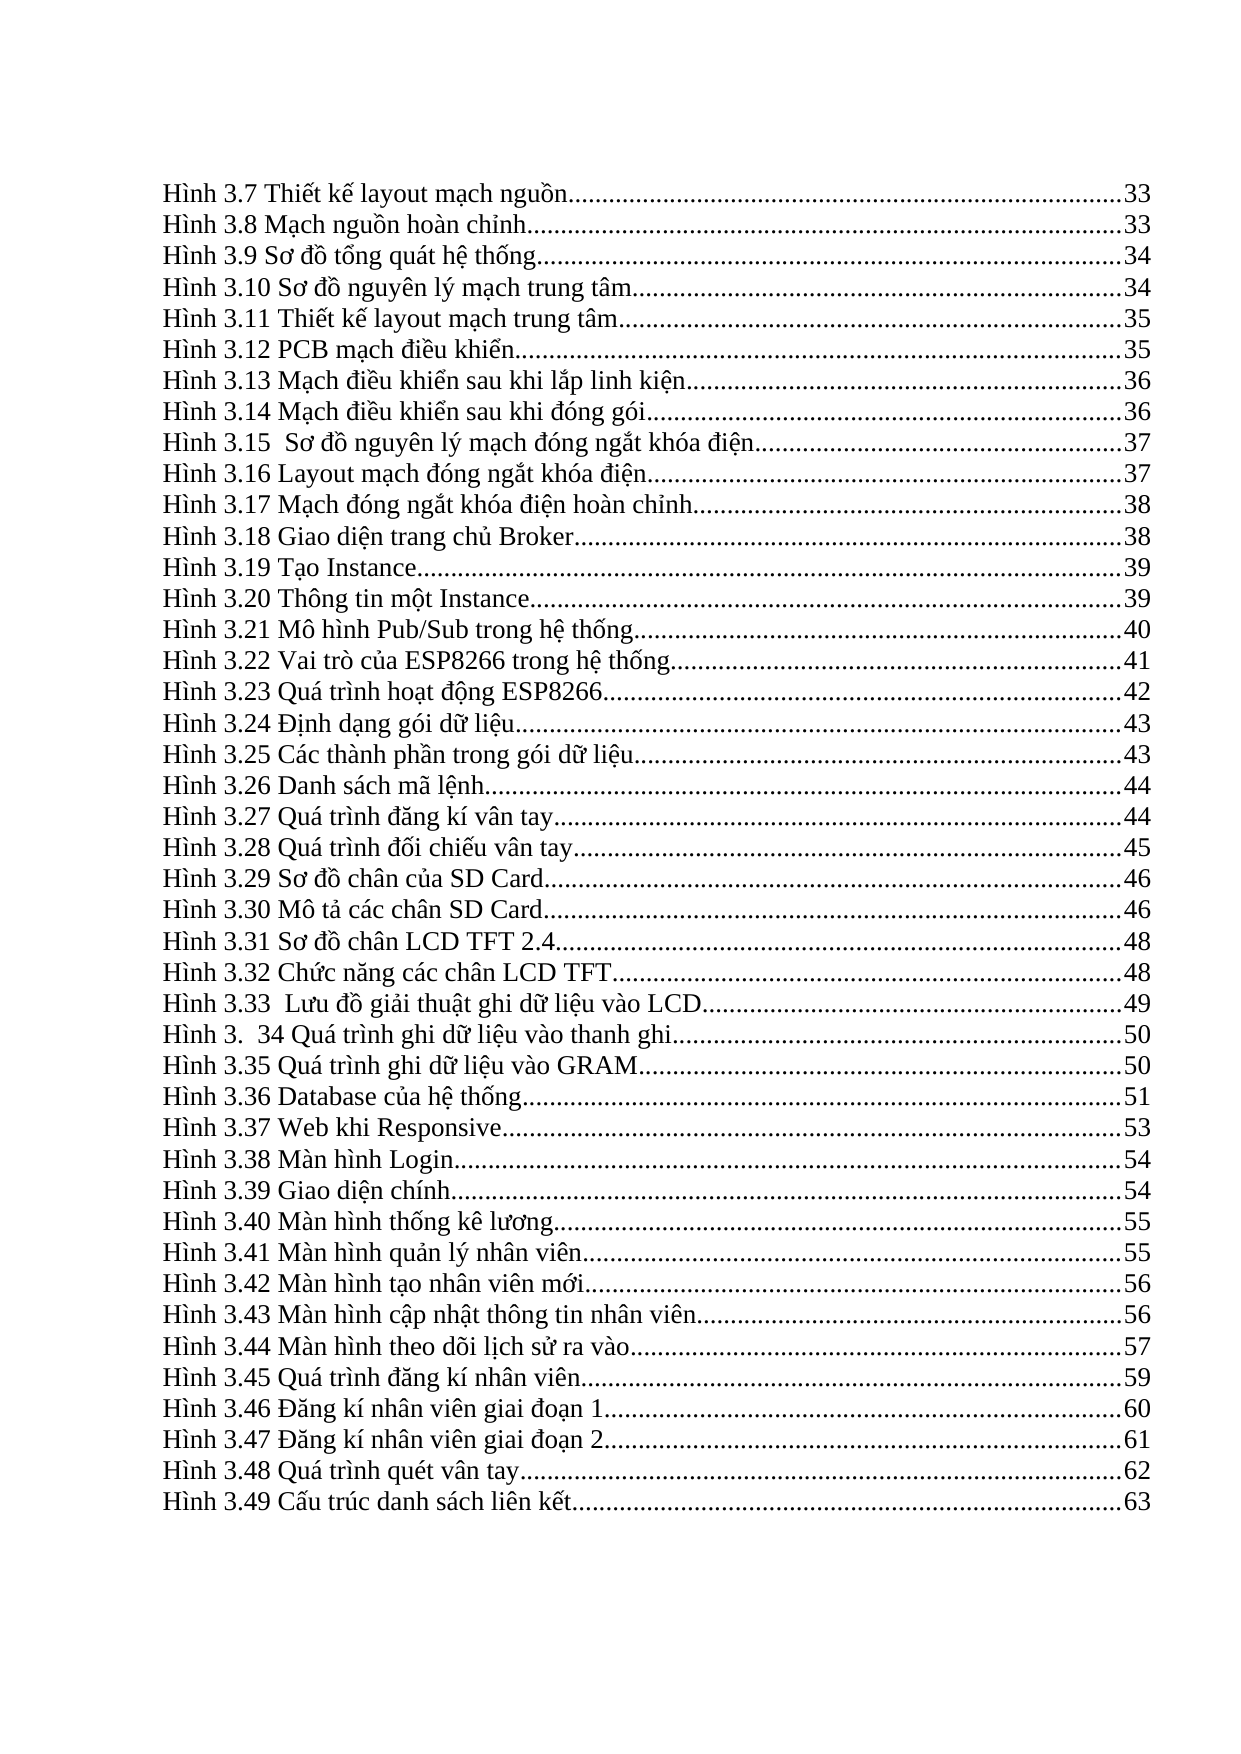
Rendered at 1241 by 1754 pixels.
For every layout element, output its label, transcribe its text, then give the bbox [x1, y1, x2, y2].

text Hình 3.24 Định dạng gói dữ liệu 43 [162, 707, 1152, 738]
text Hình 3.26 Danh sách mã lệnh 44 [162, 769, 1152, 800]
text Hình 3.11 Thiết kế layout mạch trung tâm 35 [162, 302, 1152, 333]
text Hình 3.48 Quá trình quét vân tay 62 [162, 1454, 1152, 1485]
text Hình 3.18 Giao diện trang chủ Broker 38 [162, 520, 1152, 551]
text Hình 3.32 Chức năng các chân LCD TFT 48 [162, 956, 1152, 987]
text Hình 3.33 Lưu đồ giải thuật ghi dữ liệu vào LCD 49 [162, 987, 1152, 1018]
text Hình 3.12 PCB mạch điều khiển 35 [162, 333, 1152, 364]
text Hình 3.30 Mô tả các chân SD Card 46 [162, 893, 1152, 925]
text Hình 3.21 Mô hình Pub/Sub trong hệ thống 40 [162, 613, 1152, 644]
text Hình 3.49 Cấu trúc danh sách liên kết 63 [162, 1485, 1152, 1516]
text Hình 3.13 Mạch điều khiển sau khi lắp linh kiện 36 [162, 364, 1152, 395]
text Hình 3.10 Sơ đồ nguyên lý mạch trung tâm 34 [162, 271, 1152, 302]
text Hình 3.43 Màn hình cập nhật thông tin nhân viên 56 [162, 1298, 1152, 1329]
text Hình 3.22 Vai trò của ESP8266 trong hệ thống 41 [162, 644, 1152, 676]
text Hình 3.44 Màn hình theo dõi lịch sử ra vào 57 [162, 1329, 1152, 1361]
text Hình 3.35 Quá trình ghi dữ liệu vào GRAM 50 [162, 1049, 1152, 1080]
text Hình 3.28 Quá trình đối chiếu vân tay 45 [162, 831, 1152, 862]
text Hình 3.19 Tạo Instance 39 [162, 551, 1152, 582]
text Hình 3.9 Sơ đồ tổng quát hệ thống 34 [162, 239, 1152, 271]
text Hình 3.42 Màn hình tạo nhân viên mới 56 [162, 1267, 1152, 1298]
text Hình 3.27 Quá trình đăng kí vân tay 44 [162, 800, 1152, 831]
text Hình 3.37 Web khi Responsive 53 [162, 1112, 1152, 1143]
text Hình 3.15 Sơ đồ nguyên lý mạch đóng ngắt khóa điện 37 [162, 426, 1152, 457]
text Hình 3.20 Thông tin một Instance 39 [162, 582, 1152, 613]
text Hình 3.23 Quá trình hoạt động ESP8266 42 [162, 676, 1152, 707]
text Hình 3. 34 Quá trình ghi dữ liệu vào thanh ghi 50 [162, 1018, 1152, 1049]
text Hình 3.39 Giao diện chính 54 [162, 1174, 1152, 1205]
text Hình 3.47 Đăng kí nhân viên giai đoạn 2 61 [162, 1423, 1152, 1454]
text Hình 3.46 Đăng kí nhân viên giai đoạn 1 60 [162, 1392, 1152, 1423]
text Hình 3.8 Mạch nguồn hoàn chỉnh 33 [162, 208, 1152, 239]
text Hình 3.14 Mạch điều khiển sau khi đóng gói 36 [162, 395, 1152, 426]
text Hình 3.7 Thiết kế layout mạch nguồn 33 [162, 177, 1152, 208]
text Hình 3.16 Layout mạch đóng ngắt khóa điện 37 [162, 457, 1152, 489]
text Hình 3.31 Sơ đồ chân LCD TFT 2.4 48 [162, 925, 1152, 956]
text Hình 3.25 Các thành phần trong gói dữ liệu 43 [162, 738, 1152, 769]
text Hình 3.40 Màn hình thống kê lương 55 [162, 1205, 1152, 1236]
text Hình 3.45 Quá trình đăng kí nhân viên 59 [162, 1361, 1152, 1392]
text Hình 3.38 Màn hình Login 54 [162, 1143, 1152, 1174]
text Hình 3.29 Sơ đồ chân của SD Card 46 [162, 862, 1152, 893]
text Hình 3.36 Database của hệ thống 51 [162, 1080, 1152, 1112]
text Hình 3.41 Màn hình quản lý nhân viên 55 [162, 1236, 1152, 1267]
text Hình 3.17 Mạch đóng ngắt khóa điện hoàn chỉnh 38 [162, 489, 1152, 520]
